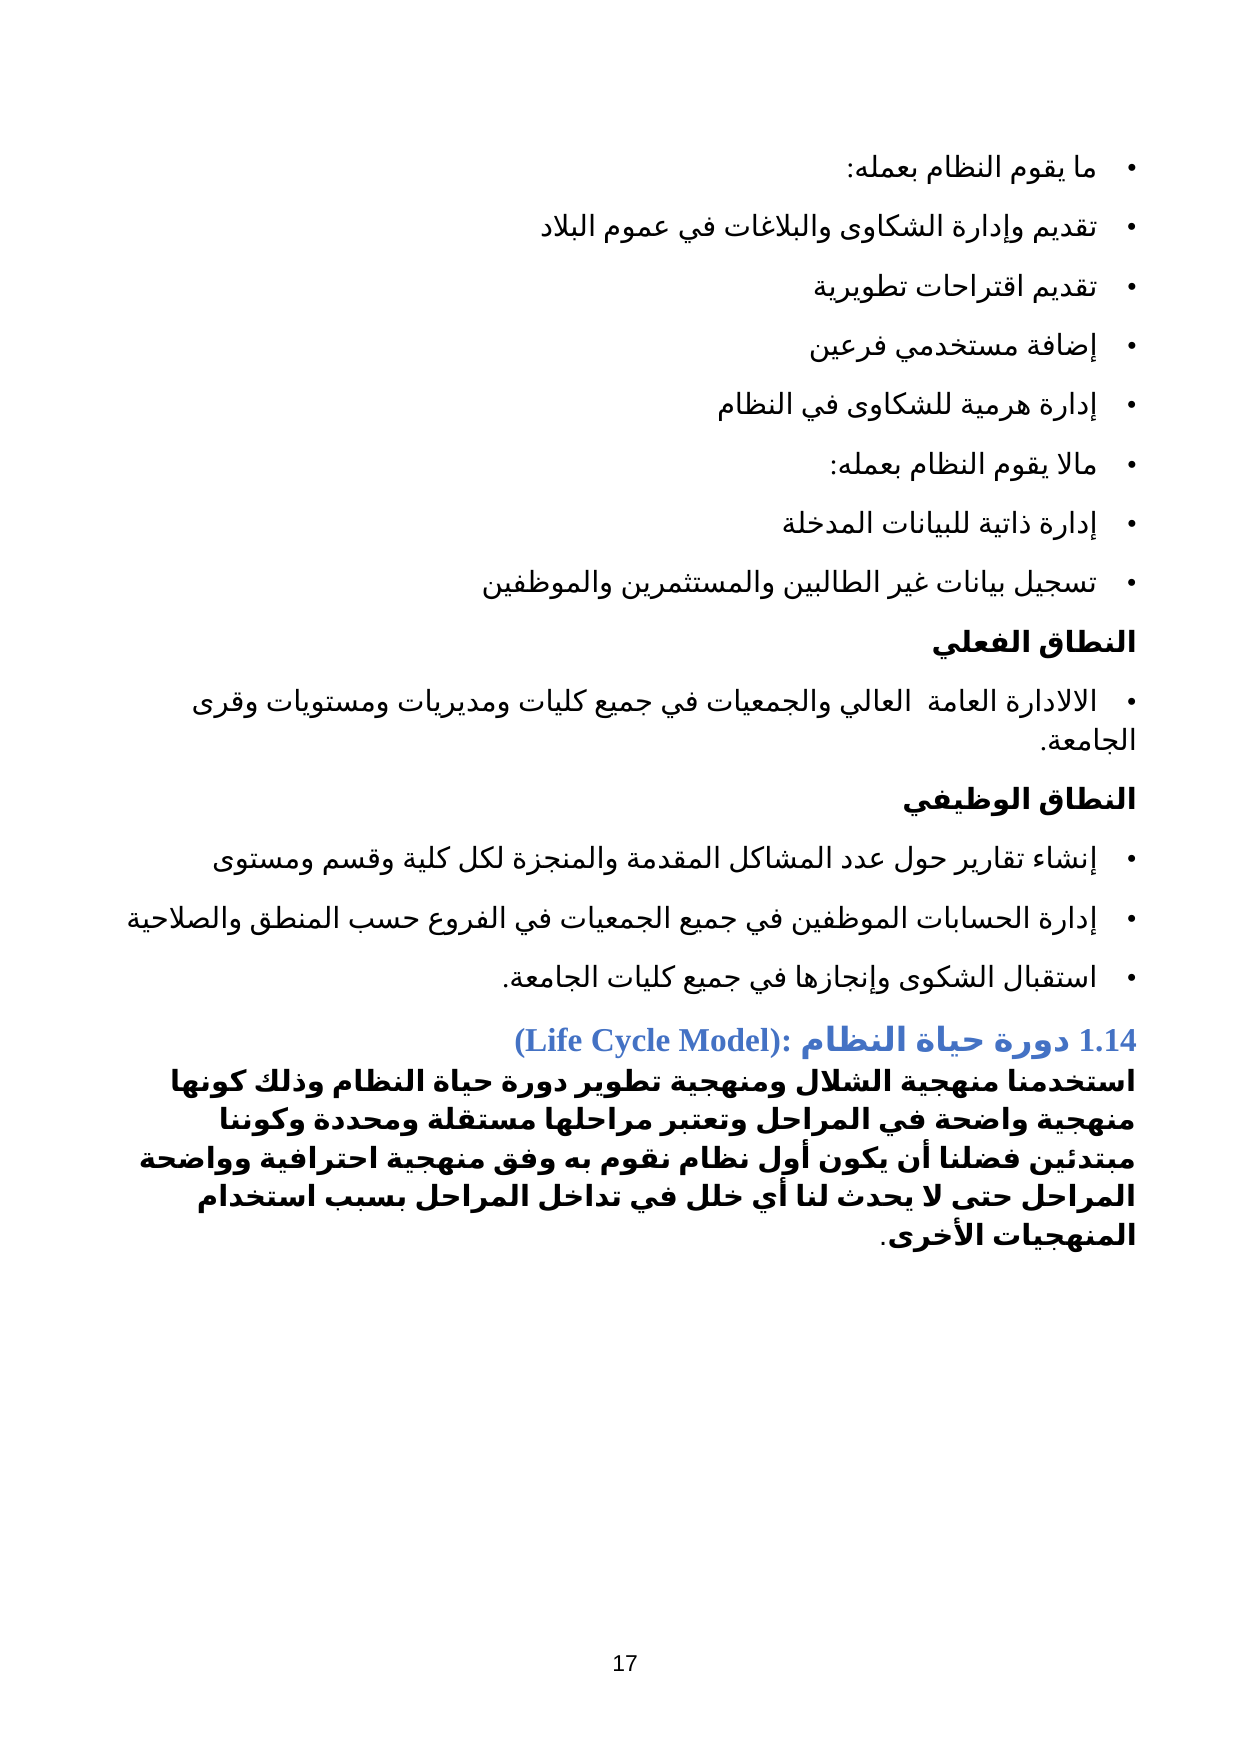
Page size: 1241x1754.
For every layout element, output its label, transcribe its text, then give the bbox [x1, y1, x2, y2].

text • إضافة مستخدمي فرعين [112, 328, 1137, 362]
text 1.14 دورة حياة النظام :(Life Cycle Model) [112, 1020, 1137, 1058]
text • تسجيل بيانات غير الطالبين والمستثمرين والموظفين [112, 566, 1137, 599]
text • إدارة هرمية للشكاوى في النظام [112, 387, 1137, 421]
text • الالادارة العامة العالي والجمعيات في جميع كليات ومديريات ومستويات وقرى الجامعة. [112, 684, 1137, 756]
text • إنشاء تقارير حول عدد المشاكل المقدمة والمنجزة لكل كلية وقسم ومستوى [112, 842, 1137, 875]
text النطاق الوظيفي [112, 782, 1137, 816]
text • تقديم اقتراحات تطويرية [112, 269, 1137, 302]
text • إدارة الحسابات الموظفين في جميع الجمعيات في الفروع حسب المنطق والصلاحية [112, 901, 1137, 934]
text • إدارة ذاتية للبيانات المدخلة [112, 506, 1137, 540]
text • ما يقوم النظام بعمله: [112, 150, 1137, 183]
text • مالا يقوم النظام بعمله: [112, 447, 1137, 480]
text النطاق الفعلي [112, 625, 1137, 658]
text استخدمنا منهجية الشلال ومنهجية تطوير دورة حياة النظام وذلك كونها منهجية واضحة في المراحل وتعتبر مراحلها مستقلة ومحددة وكوننا مبتدئين فضلنا أن يكون أول نظام نقوم به وفق منهجية احترافية وواضحة المراحل حتى لا يحدث لنا أي خلل في تداخل المراحل بسبب استخدام المنهجيات الأخرى. [112, 1064, 1137, 1252]
text • استقبال الشكوى وإنجازها في جميع كليات الجامعة. [112, 960, 1137, 994]
text • تقديم وإدارة الشكاوى والبلاغات في عموم البلاد [112, 209, 1137, 243]
